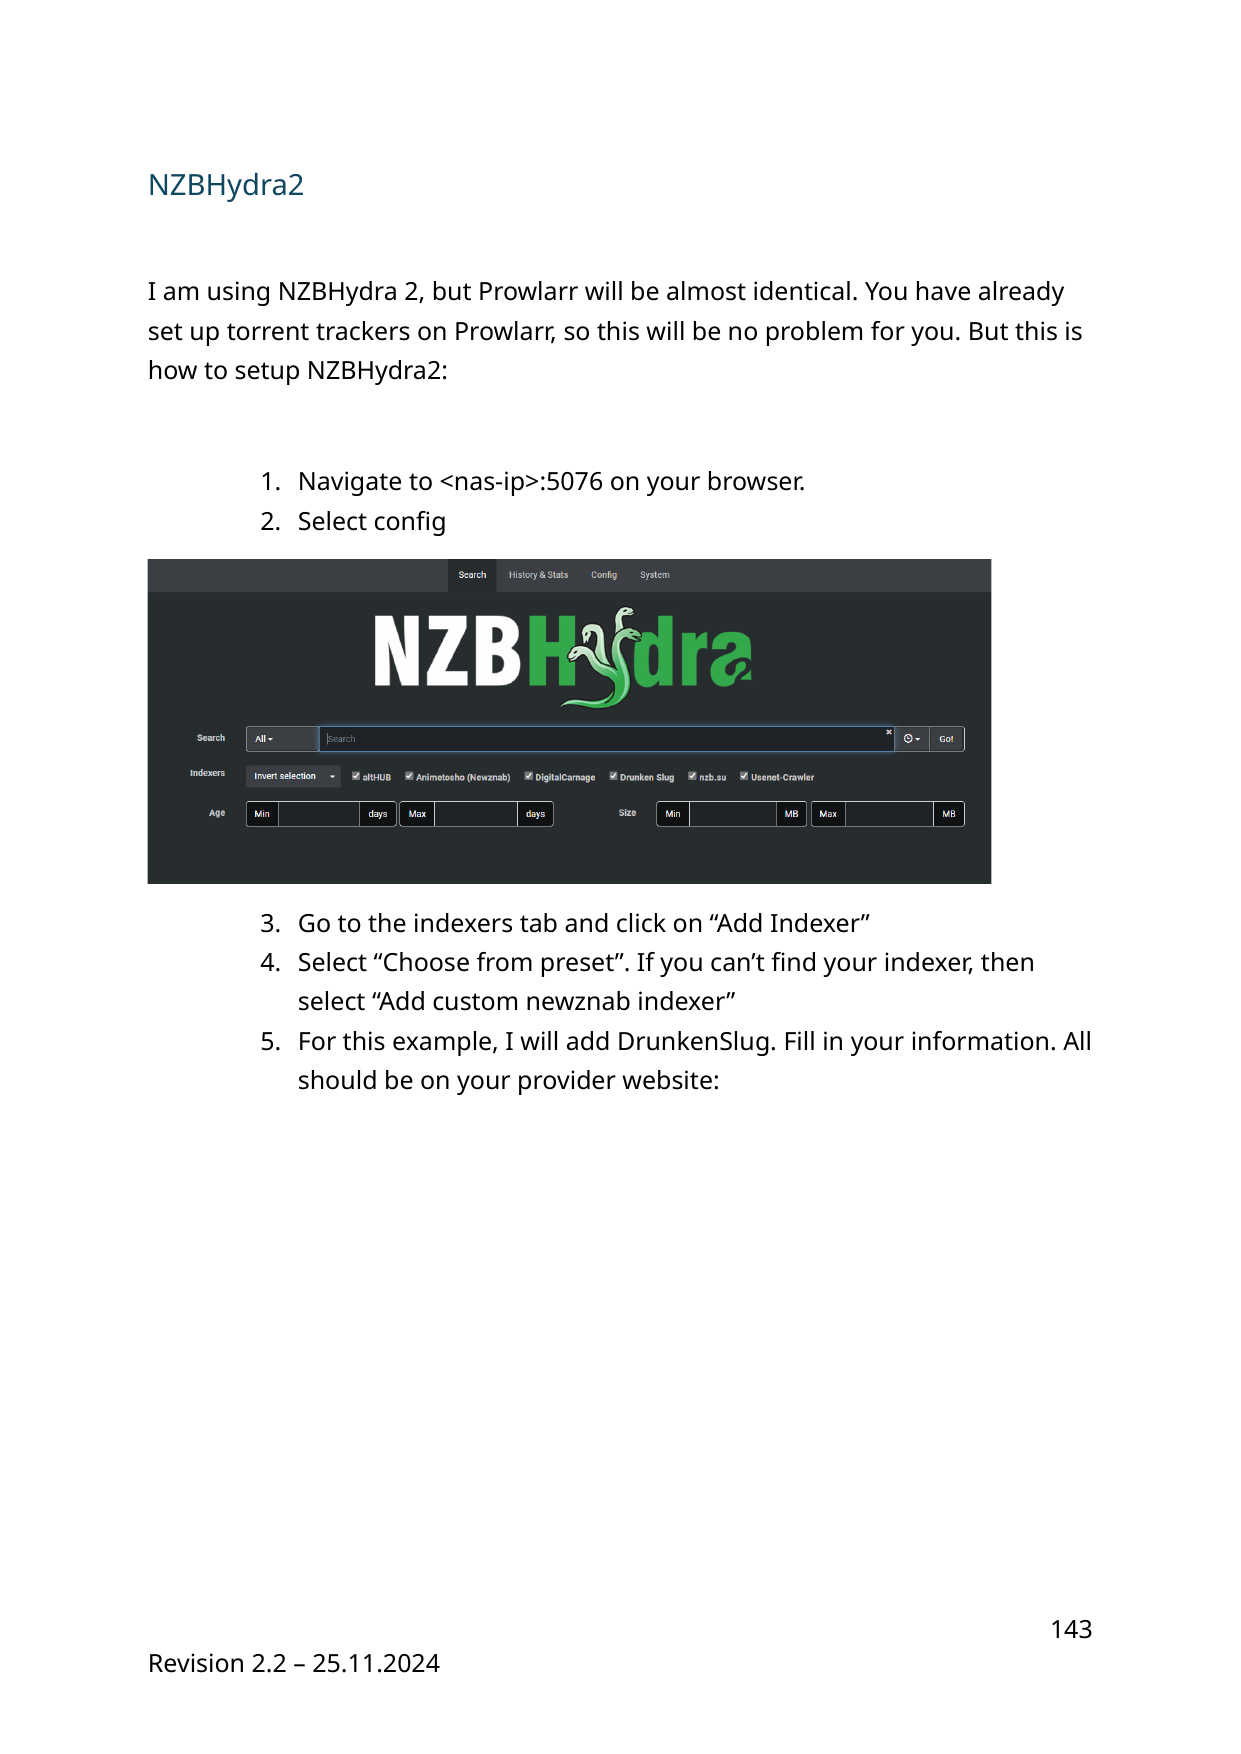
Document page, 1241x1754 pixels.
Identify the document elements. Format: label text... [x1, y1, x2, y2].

list Go to the indexers tab and click on “Add Indexer” [260, 906, 1093, 940]
text I am using NZBHydra 2, but Prowlarr will be almost identical. You have already set up torrent trackers on Prowlarr, so this will be no problem for you. But this is how to setup NZBHydra2: [148, 274, 1093, 386]
list Navigate to <nas-ip>:5076 on your browser. [260, 464, 1093, 498]
subtitle NZBHydra2 [148, 164, 1093, 204]
list Select config [260, 503, 1093, 537]
picture [147, 559, 992, 884]
list For this example, I will add DrunkenSlug. Fill in your information. All should be on your provider website: [260, 1023, 1093, 1096]
list Select “Choose from preset”. If you can’t find your indexer, then select “Add custom newznab indexer” [260, 945, 1093, 1018]
